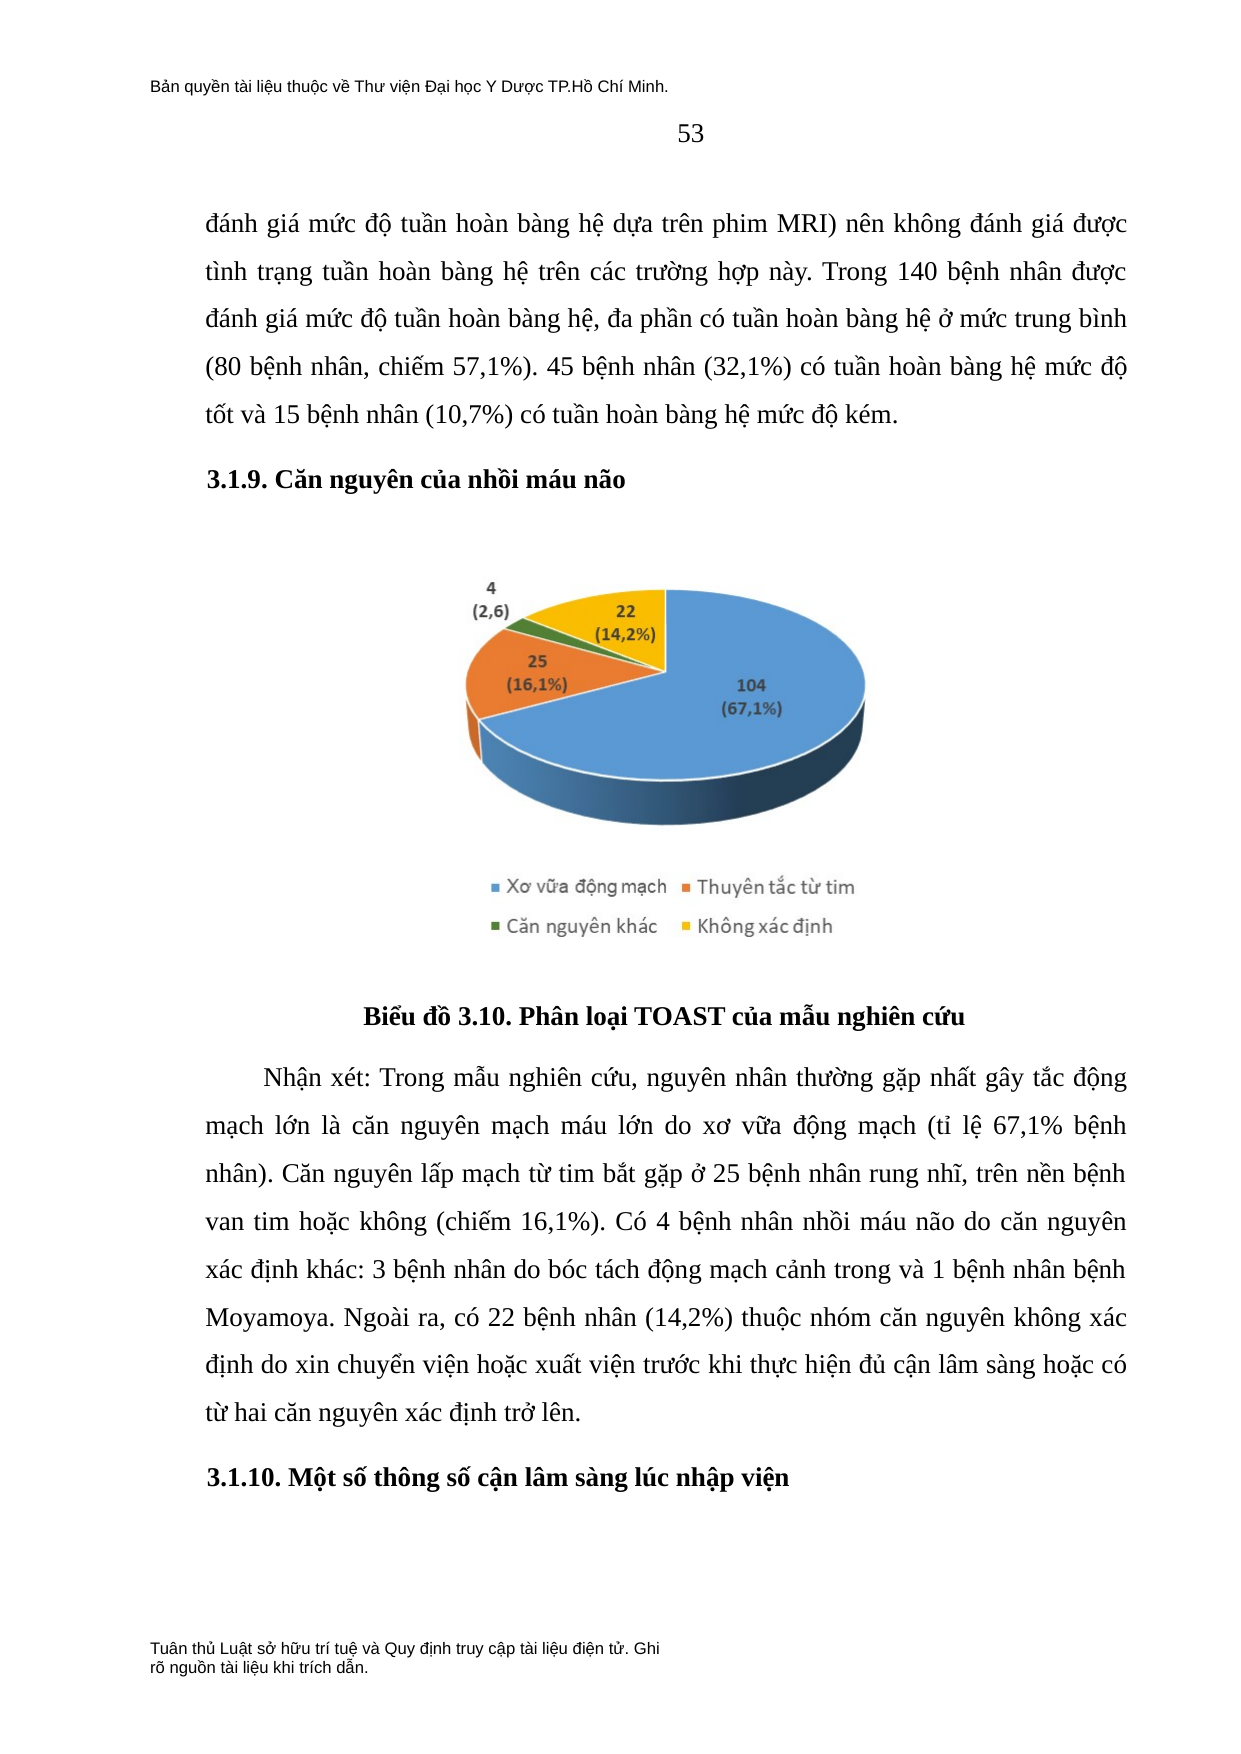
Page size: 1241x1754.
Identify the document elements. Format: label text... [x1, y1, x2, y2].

text 3.1.10. Một số thông số cận lâm sàng lúc nhập viện [207, 1461, 1128, 1492]
text Nhận xét: Trong mẫu nghiên cứu, nguyên nhân thường gặp nhất gây tắc động mạch lớn là căn nguyên mạch máu lớn do xơ vữa động mạch (tỉ lệ 67,1% bệnh nhân). Căn nguyên lấp mạch từ tim bắt gặp ở 25 bệnh nhân rung nhĩ, trên nền bệnh van tim hoặc không (chiếm 16,1%). Có 4 bệnh nhân nhồi máu não do căn nguyên xác định khác: 3 bệnh nhân do bóc tách động mạch cảnh trong và 1 bệnh nhân bệnh Moyamoya. Ngoài ra, có 22 bệnh nhân (14,2%) thuộc nhóm căn nguyên không xác định do xin chuyển viện hoặc xuất viện trước khi thực hiện đủ cận lâm sàng hoặc có từ hai căn nguyên xác định trở lên. [205, 1061, 1128, 1428]
picture [378, 520, 950, 977]
subtitle 3.1.9. Căn nguyên của nhồi máu não [207, 463, 1128, 494]
text Biểu đồ 3.10. Phân loại TOAST của mẫu nghiên cứu [236, 1000, 1093, 1031]
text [205, 207, 1128, 429]
